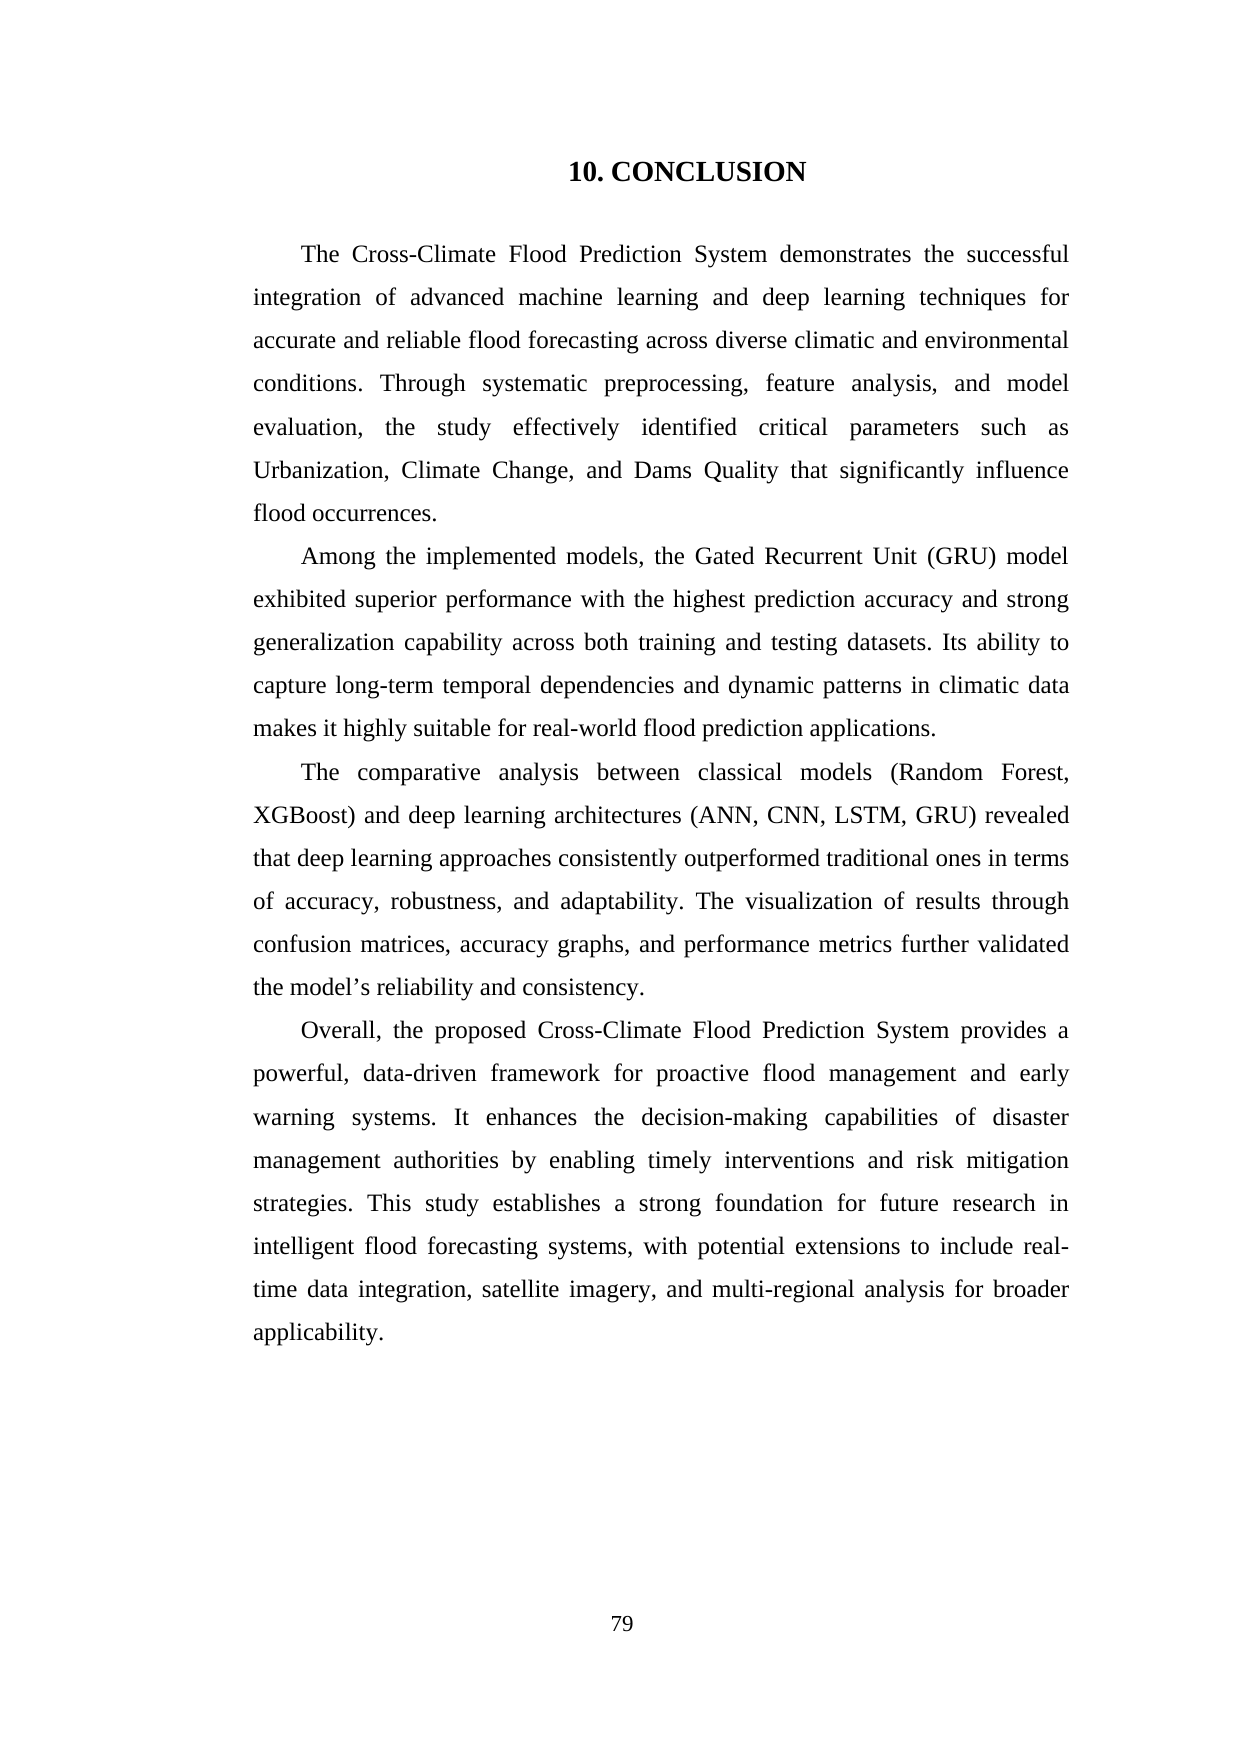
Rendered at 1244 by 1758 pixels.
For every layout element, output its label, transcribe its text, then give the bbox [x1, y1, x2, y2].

text The Cross-Climate Flood Prediction System demonstrates the successful integration of advanced machine learning and deep learning techniques for accurate and reliable flood forecasting across diverse climatic and environmental conditions. Through systematic preprocessing, feature analysis, and model evaluation, the study effectively identified critical parameters such as Urbanization, Climate Change, and Dams Quality that significantly influence flood occurrences. [253, 239, 1070, 527]
text Among the implemented models, the Gated Recurrent Unit (GRU) model exhibited superior performance with the highest prediction accuracy and strong generalization capability across both training and testing datasets. Its ability to capture long-term temporal dependencies and dynamic patterns in climatic data makes it highly suitable for real-world flood prediction applications. [253, 541, 1070, 742]
subtitle CONCLUSION [568, 154, 1155, 188]
text Overall, the proposed Cross-Climate Flood Prediction System provides a powerful, data-driven framework for proactive flood management and early warning systems. It enhances the decision-making capabilities of disaster management authorities by enabling timely interventions and risk mitigation strategies. This study establishes a strong foundation for future research in intelligent flood forecasting systems, with potential extensions to include real-time data integration, satellite imagery, and multi-regional analysis for broader applicability. [253, 1015, 1070, 1346]
text The comparative analysis between classical models (Random Forest, XGBoost) and deep learning architectures (ANN, CNN, LSTM, GRU) revealed that deep learning approaches consistently outperformed traditional ones in terms of accuracy, robustness, and adaptability. The visualization of results through confusion matrices, accuracy graphs, and performance metrics further validated the model’s reliability and consistency. [253, 757, 1070, 1001]
